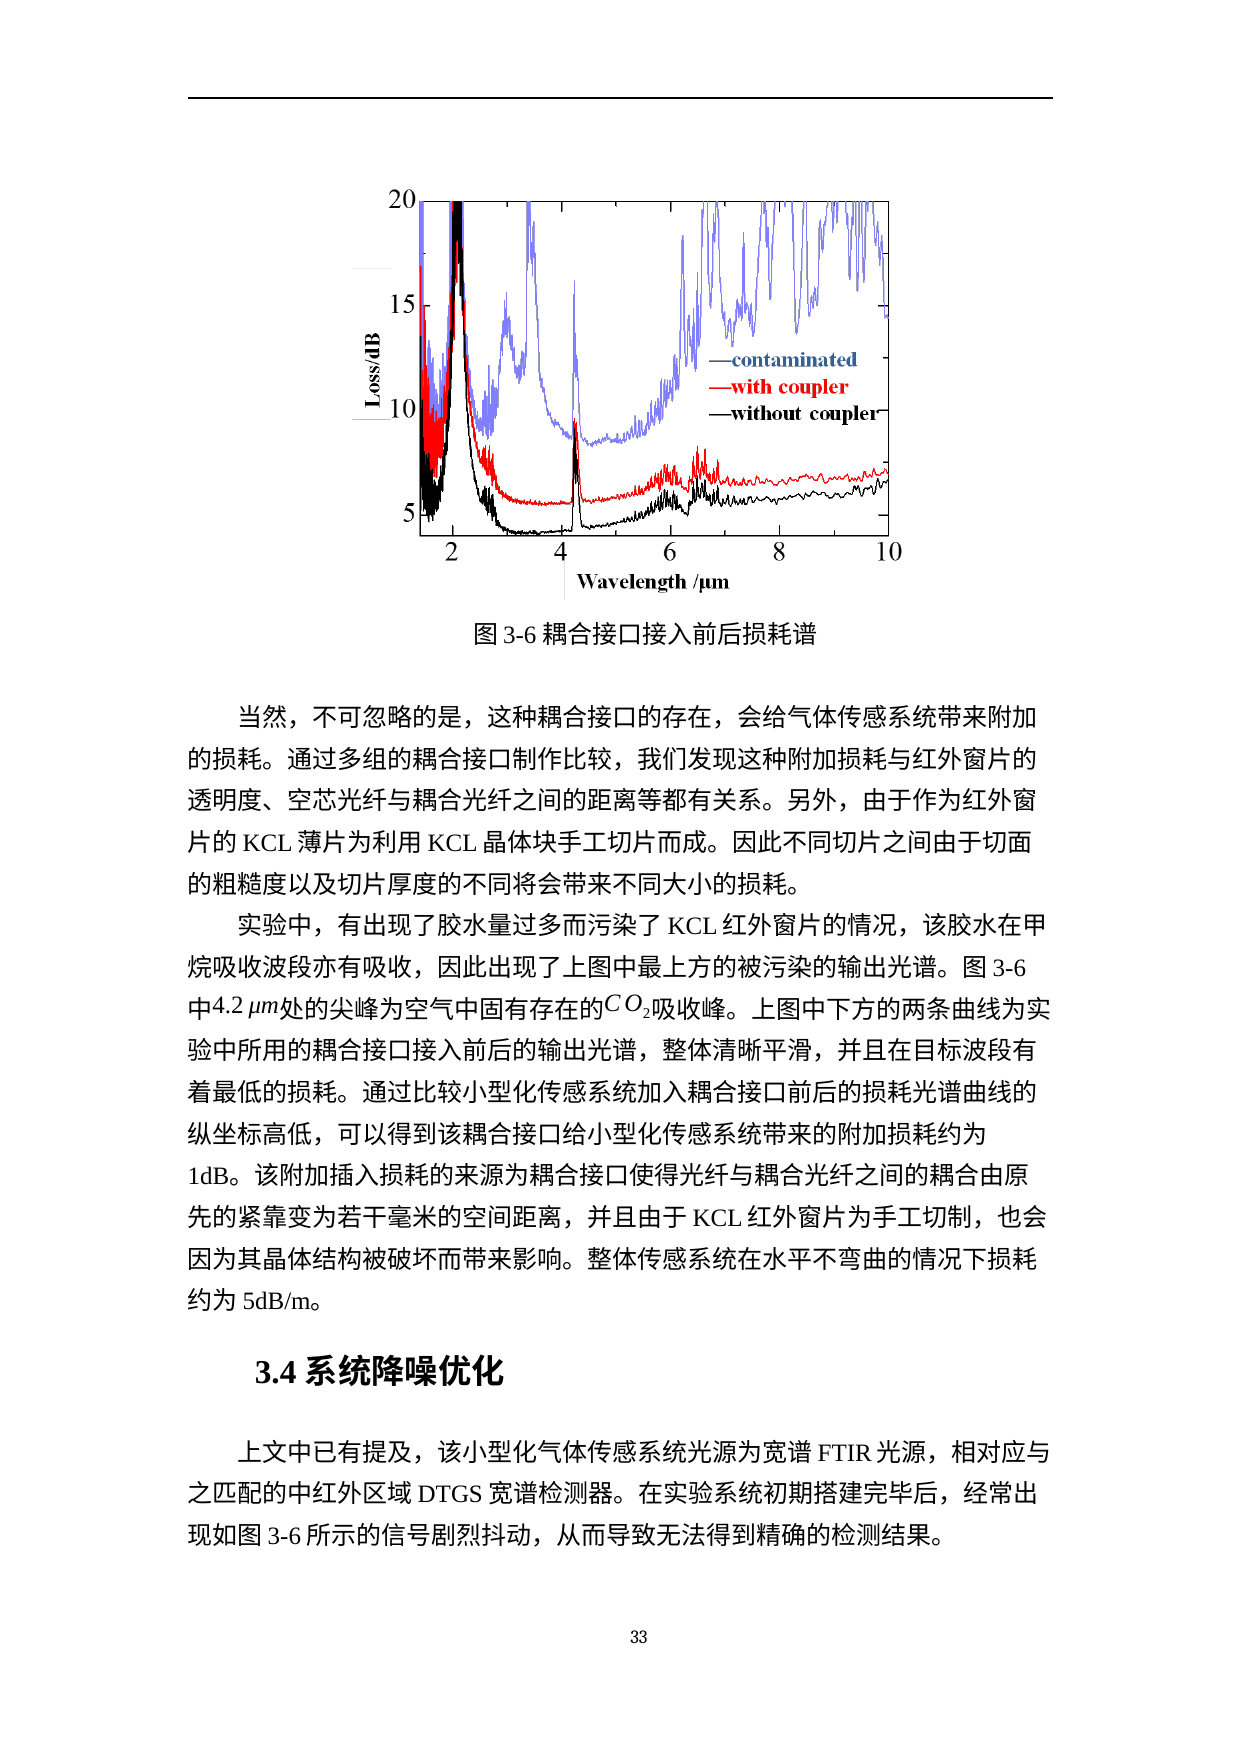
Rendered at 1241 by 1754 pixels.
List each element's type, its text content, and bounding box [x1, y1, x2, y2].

text 图3-6 耦合接口接入前后损耗谱 [187, 610, 1053, 651]
picture [350, 150, 941, 603]
text 当然，不可忽略的是，这种耦合接口的存在，会给气体传感系统带来附加的损耗。通过多组的耦合接口制作比较，我们发现这种附加损耗与红外窗片的透明度、空芯光纤与耦合光纤之间的距离等都有关系。另外，由于作为红外窗片的KCL薄片为利用KCL晶体块手工切片而成。因此不同切片之间由于切面的粗糙度以及切片厚度的不同将会带来不同大小的损耗。 [187, 693, 1053, 901]
subtitle 3.4 系统降噪优化 [187, 1345, 1053, 1393]
text 上文中已有提及，该小型化气体传感系统光源为宽谱FTIR光源，相对应与之匹配的中红外区域DTGS宽谱检测器。在实验系统初期搭建完毕后，经常出现如图3-6所示的信号剧烈抖动，从而导致无法得到精确的检测结果。 [187, 1428, 1053, 1553]
text 实验中，有出现了胶水量过多而污染了KCL红外窗片的情况，该胶水在甲烷吸收波段亦有吸收，因此出现了上图中最上方的被污染的输出光谱。图3-6中处的尖峰为空气中固有存在的吸收峰。上图中下方的两条曲线为实验中所用的耦合接口接入前后的输出光谱，整体清晰平滑，并且在目标波段有着最低的损耗。通过比较小型化传感系统加入耦合接口前后的损耗光谱曲线的纵坐标高低，可以得到该耦合接口给小型化传感系统带来的附加损耗约为1dB。该附加插入损耗的来源为耦合接口使得光纤与耦合光纤之间的耦合由原先的紧靠变为若干毫米的空间距离，并且由于KCL红外窗片为手工切制，也会因为其晶体结构被破坏而带来影响。整体传感系统在水平不弯曲的情况下损耗约为5dB/m。 [187, 901, 1053, 1318]
